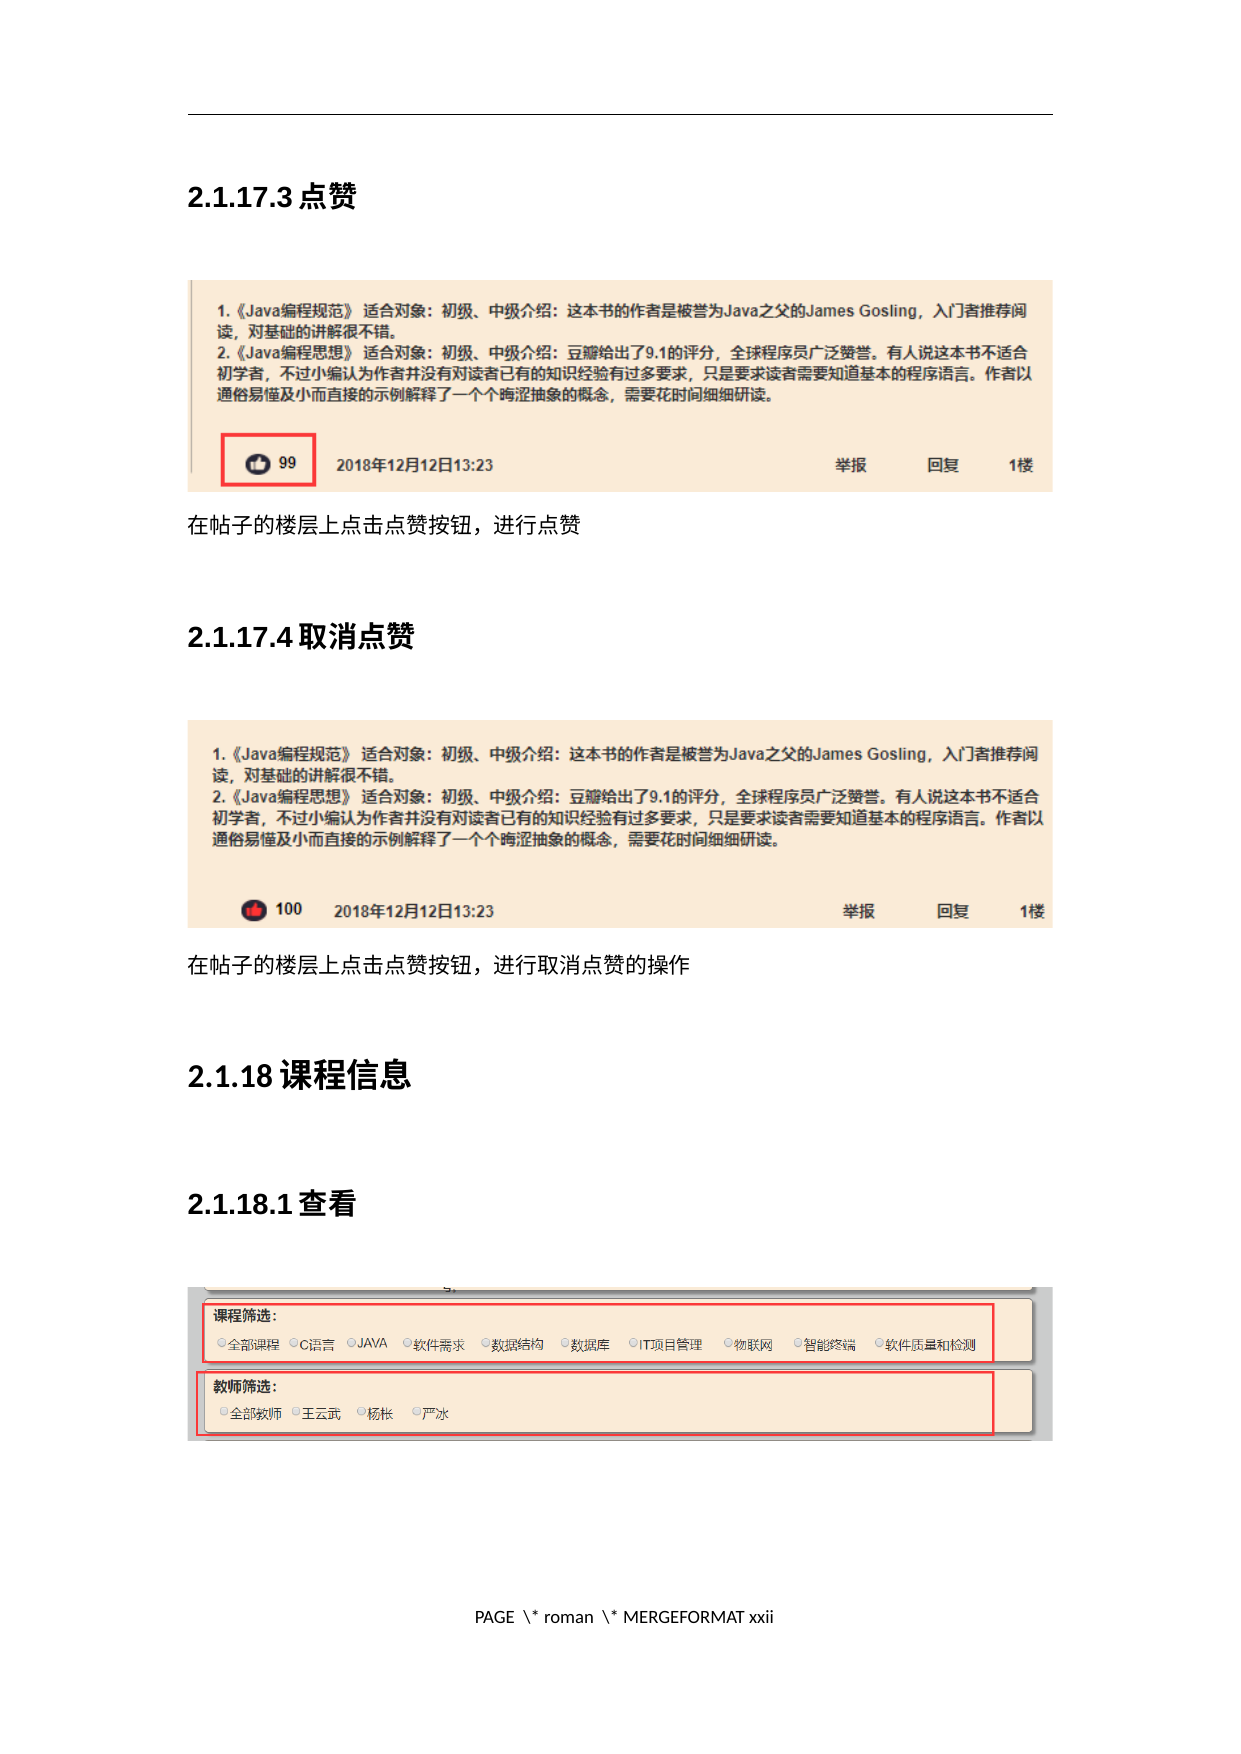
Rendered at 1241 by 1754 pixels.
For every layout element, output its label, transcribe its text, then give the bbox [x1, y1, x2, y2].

subtitle 2.1.17.4取消点赞 [187, 602, 1053, 667]
text 在帖子的楼层上点击点赞按钮，进行点赞 [187, 508, 1053, 540]
text 在帖子的楼层上点击点赞按钮，进行取消点赞的操作 [187, 948, 1053, 981]
subtitle 2.1.17.3点赞 [187, 162, 1053, 227]
subtitle 2.1.18.1查看 [187, 1169, 1053, 1234]
picture [187, 280, 1053, 492]
picture [187, 720, 1053, 928]
picture [187, 1287, 1053, 1441]
subtitle 2.1.18课程信息 [187, 1040, 1053, 1105]
